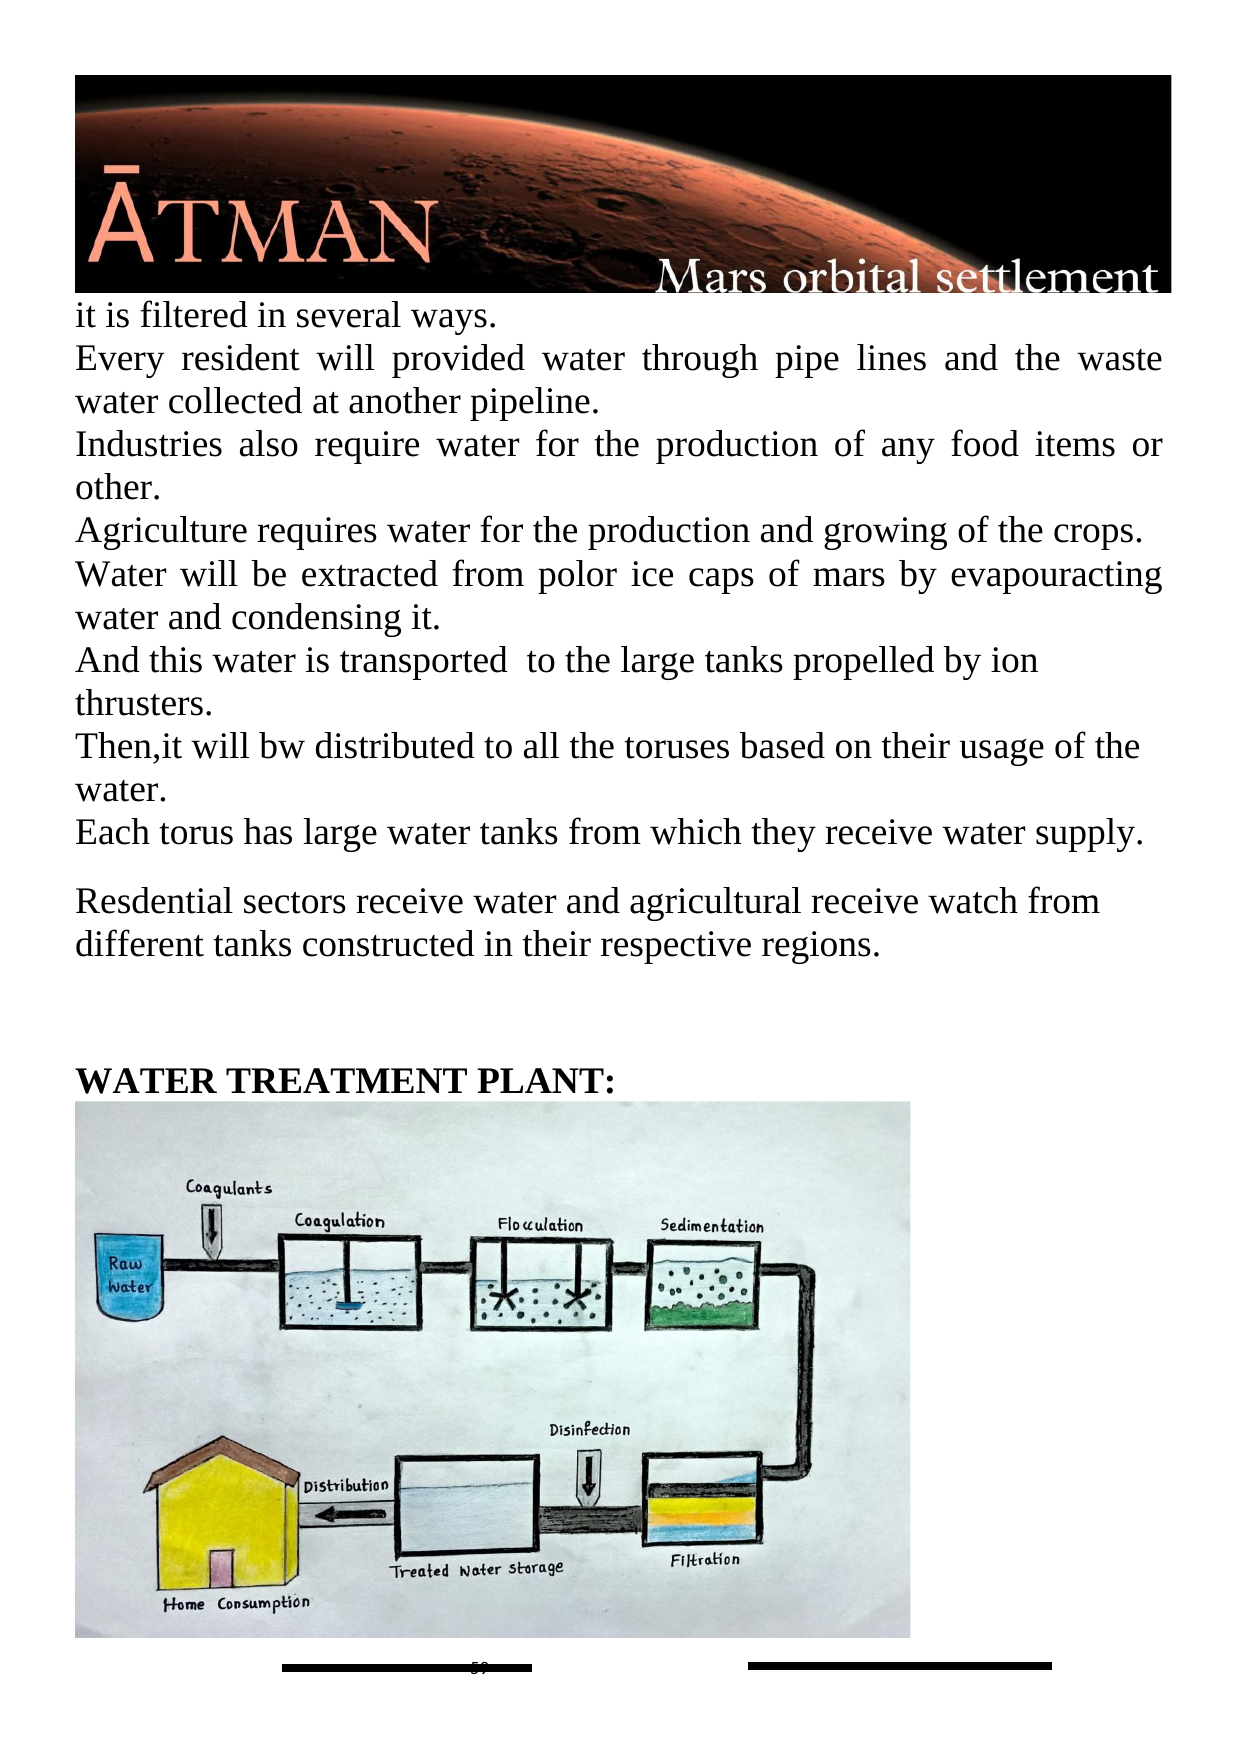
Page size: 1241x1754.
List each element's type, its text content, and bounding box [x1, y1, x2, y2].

picture [75, 75, 1172, 293]
text And this water is transported to the large tanks propelled by ion thrusters. Then,it will bw distributed to all the toruses based on their usage of the water. Each torus has large water tanks from which they receive water supply. [75, 637, 1165, 878]
text Resdential sectors receive water and agricultural receive watch from different tanks constructed in their respective regions. [75, 878, 1165, 990]
picture [75, 1101, 911, 1638]
